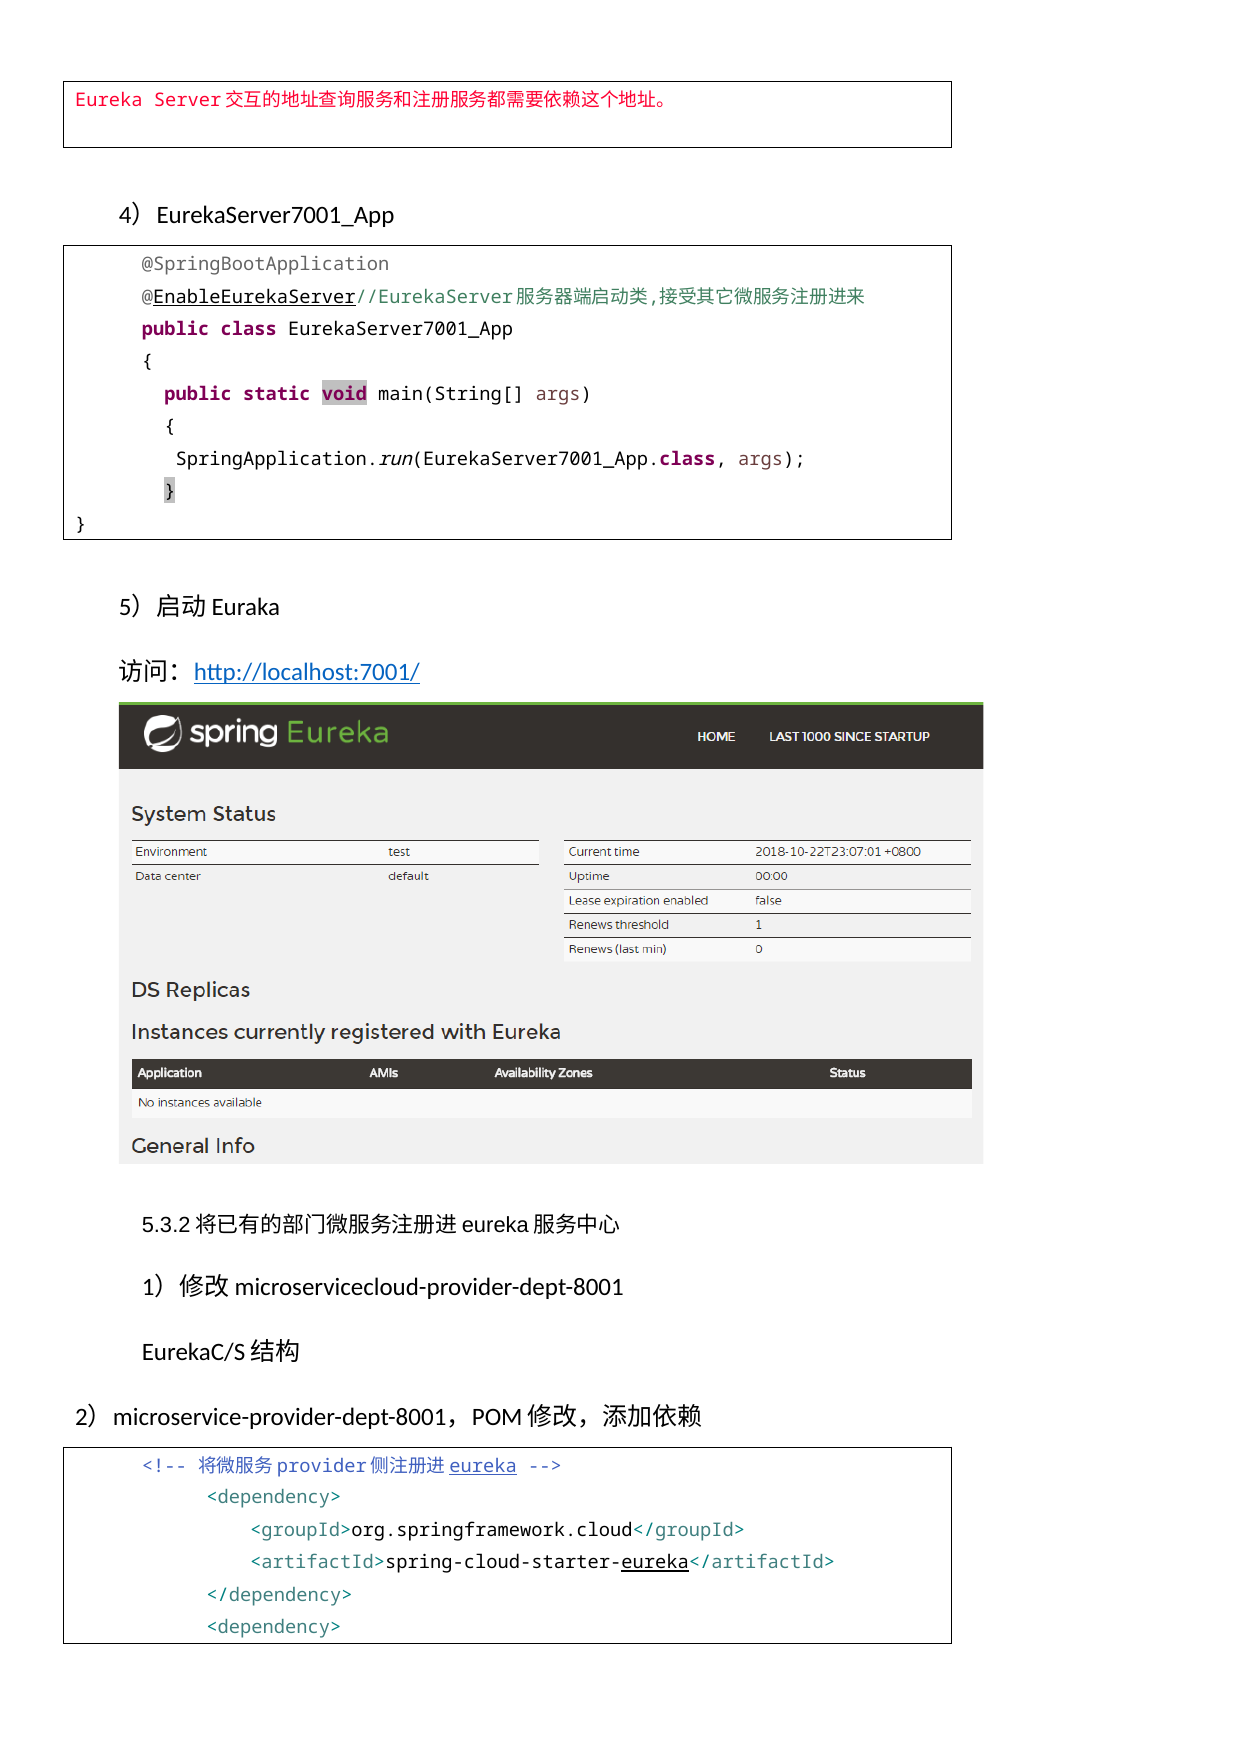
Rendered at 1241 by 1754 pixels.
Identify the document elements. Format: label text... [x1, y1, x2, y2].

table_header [64, 82, 951, 147]
list 访问：http://localhost:7001/ [75, 637, 1165, 702]
list 5）启动Euraka [75, 572, 1165, 637]
text 1）修改microservicecloud-provider-dept-8001 [75, 1252, 1165, 1317]
text EurekaC/S结构 [75, 1317, 1165, 1382]
picture [118, 702, 984, 1164]
subtitle 5.3.2将已有的部门微服务注册进eureka服务中心 [75, 1207, 1165, 1239]
table_header @SpringBootApplication @EnableEurekaServer//EurekaServer服务器端启动类,接受其它微服务注册进来 public class EurekaServer7001_App { public static void main(String[] args) { SpringApplication.run(EurekaServer7001_App.class, args); } } [64, 246, 951, 539]
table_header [64, 1448, 951, 1643]
list 4）EurekaServer7001_App [75, 180, 1165, 245]
list 2）microservice-provider-dept-8001，POM修改，添加依赖 [75, 1382, 1165, 1447]
